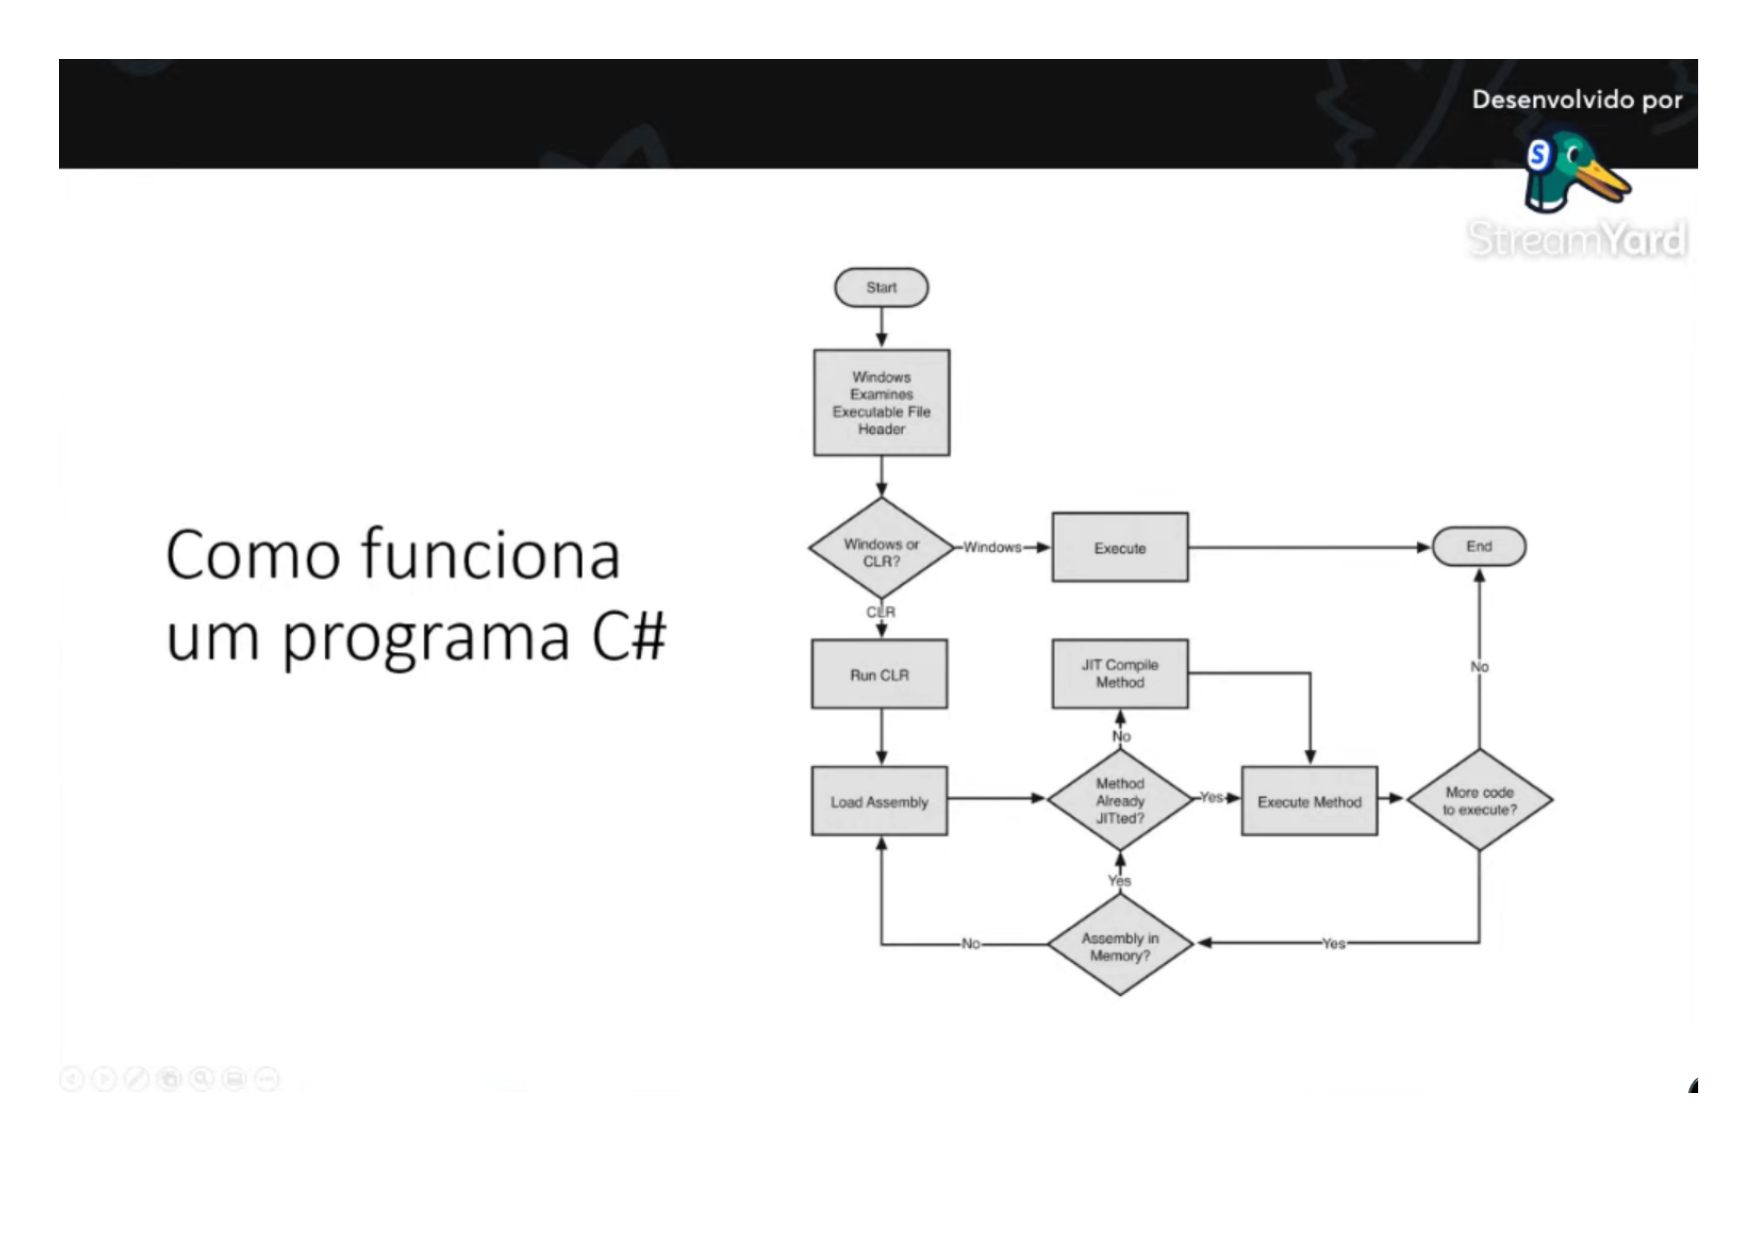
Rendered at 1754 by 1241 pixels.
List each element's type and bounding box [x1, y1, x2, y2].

picture [59, 59, 1699, 1093]
